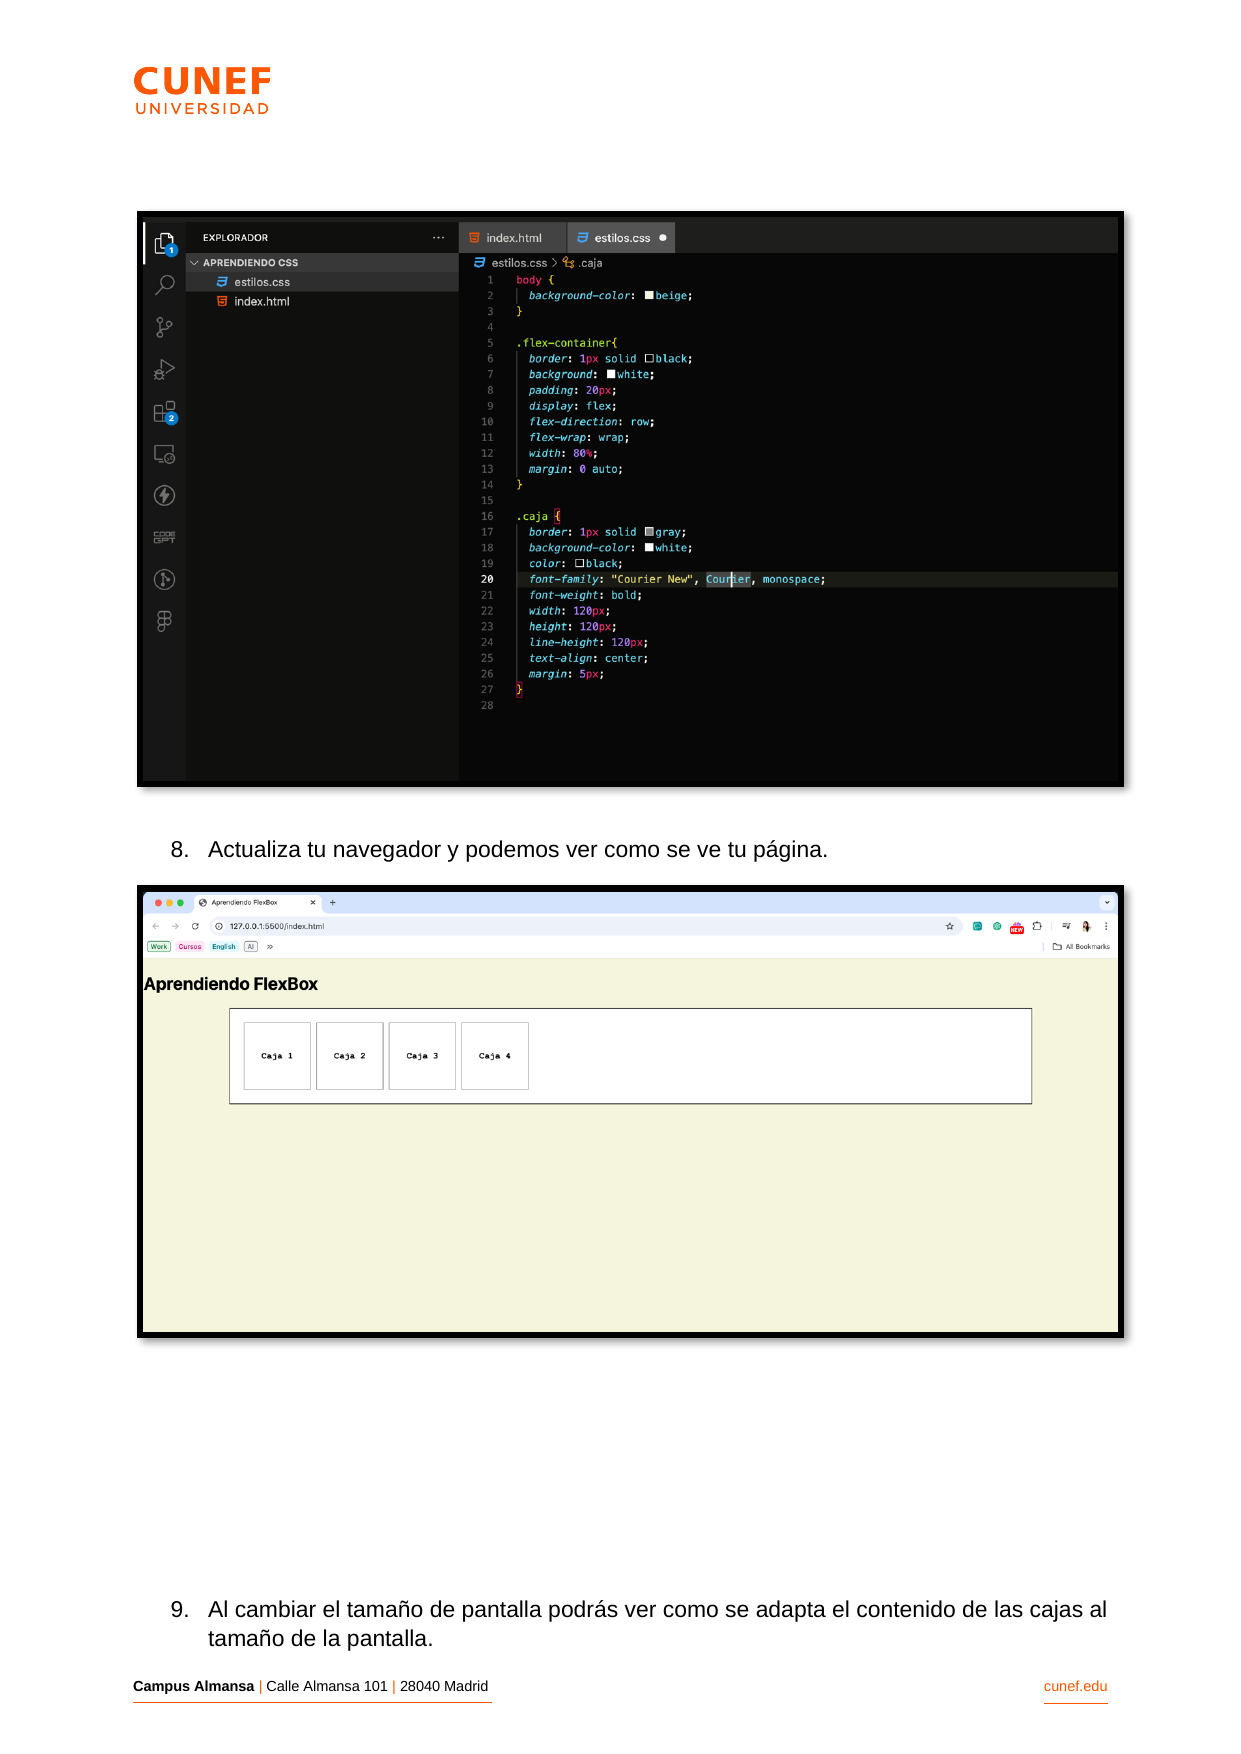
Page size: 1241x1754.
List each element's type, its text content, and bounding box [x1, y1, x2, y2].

list Al cambiar el tamaño de pantalla podrás ver como se adapta el contenido de las cajas al tamaño de la pantalla. [170, 1596, 1107, 1651]
picture [143, 892, 1118, 1332]
picture [109, 62, 294, 141]
list Actualiza tu navegador y podemos ver como se ve tu página. [170, 836, 1107, 862]
picture [143, 217, 1118, 781]
